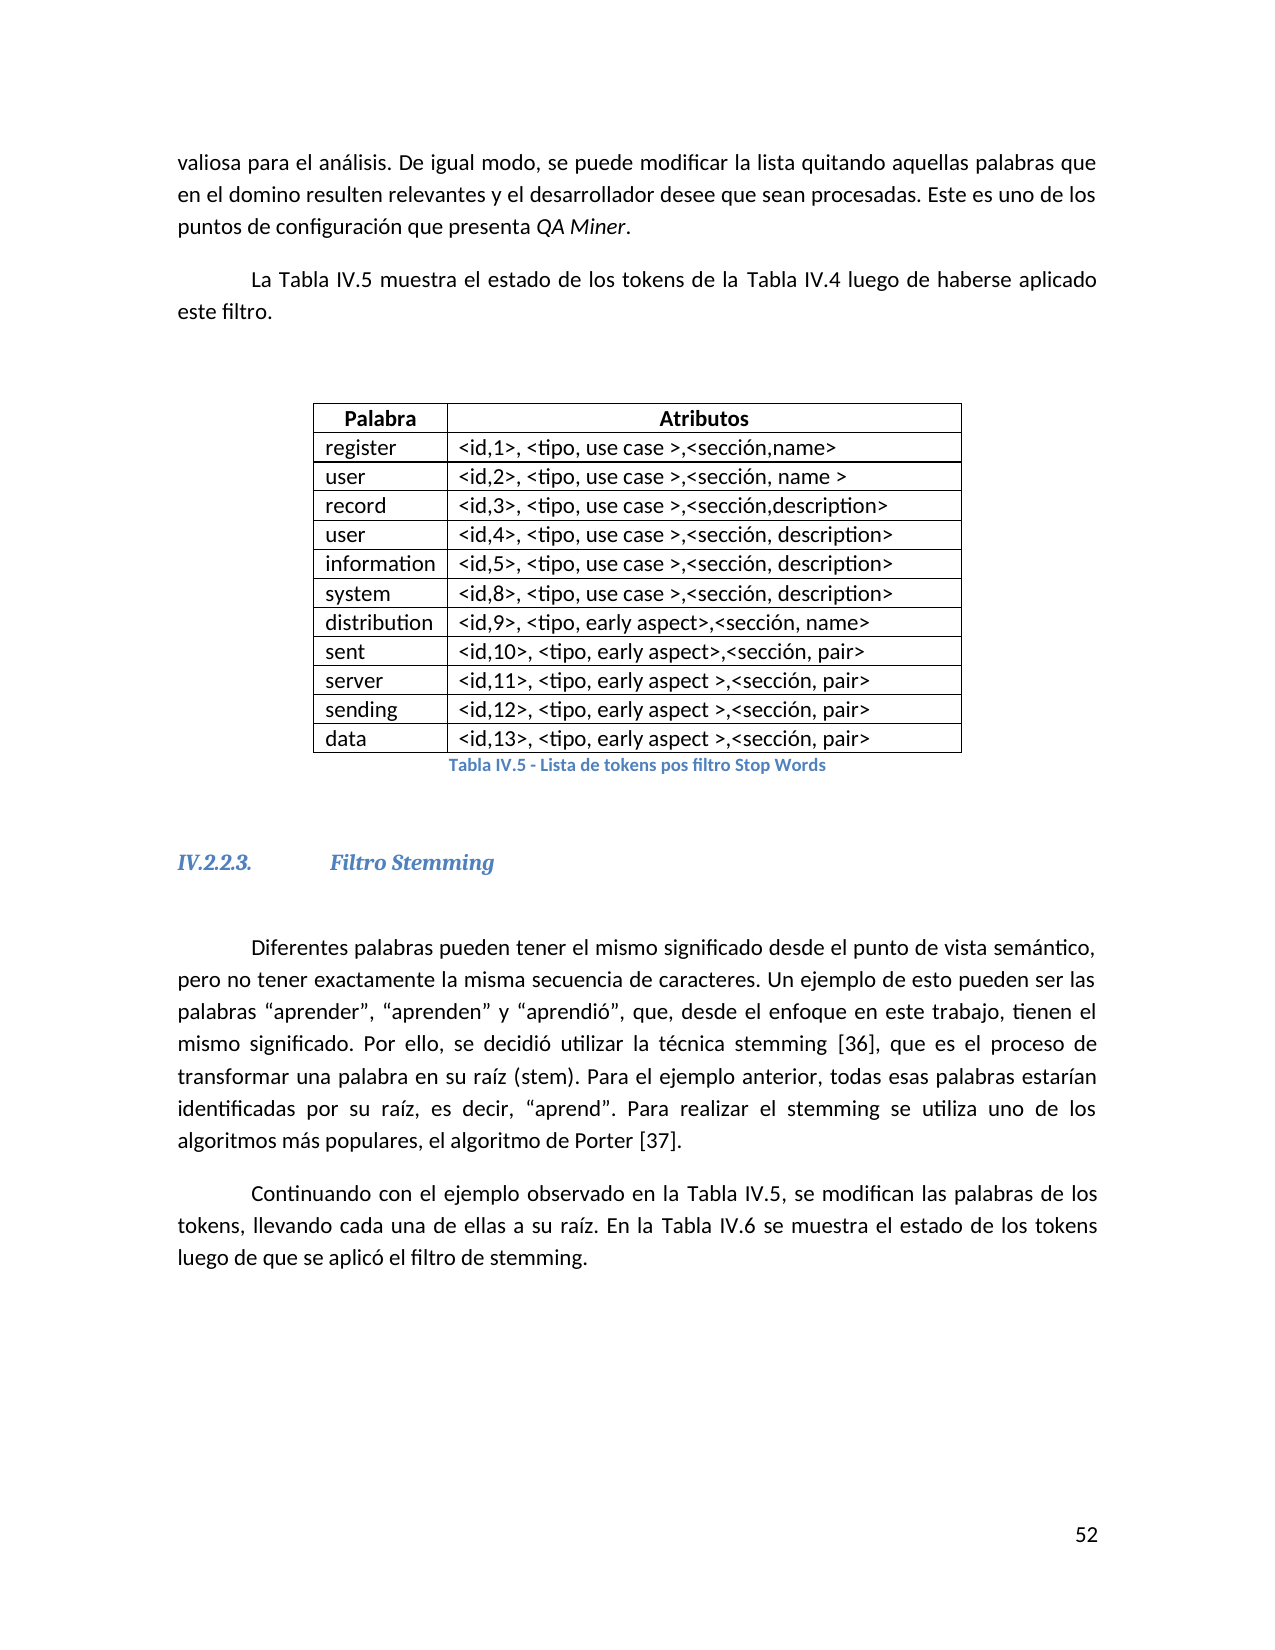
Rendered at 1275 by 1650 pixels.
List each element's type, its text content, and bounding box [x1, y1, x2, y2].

table_cell <id,9>, <tipo, early aspect>,<sección, name> [448, 608, 961, 636]
table_cell distribution [314, 608, 447, 636]
table_cell <id,10>, <tipo, early aspect>,<sección, pair> [448, 637, 961, 665]
table_header Palabra [314, 404, 447, 432]
table_cell <id,5>, <tipo, use case >,<sección, description> [448, 550, 961, 578]
table_cell user [314, 521, 447, 548]
subtitle Filtro Stemming [177, 850, 1098, 876]
text Continuando con el ejemplo observado en la Tabla IV.5, se modifican las palabras de los tokens, llevando cada una de ellas a su raíz. En la Tabla IV.6 se muestra el estado de los tokens luego de que se aplicó el filtro de stemming. [177, 1179, 1098, 1272]
table_cell <id,4>, <tipo, use case >,<sección, description> [448, 521, 961, 548]
table_cell record [314, 491, 447, 519]
table_cell user [314, 463, 447, 490]
table_header Atributos [448, 404, 961, 432]
table_cell <id,8>, <tipo, use case >,<sección, description> [448, 579, 961, 607]
table_cell sending [314, 695, 447, 723]
table_cell register [314, 433, 447, 461]
text Diferentes palabras pueden tener el mismo significado desde el punto de vista semántico, pero no tener exactamente la misma secuencia de caracteres. Un ejemplo de esto pueden ser las palabras “aprender”, “aprenden” y “aprendió”, que, desde el enfoque en este trabajo, tienen el mismo significado. Por ello, se decidió utilizar la técnica stemming, que es el proceso de transformar una palabra en su raíz (stem). Para el ejemplo anterior, todas esas palabras estarían identificadas por su raíz, es decir, “aprend”. Para realizar el stemming se utiliza uno de los algoritmos más populares, el algoritmo de Porter. [177, 933, 1098, 1154]
table_cell <id,11>, <tipo, early aspect >,<sección, pair> [448, 666, 961, 694]
table_cell <id,13>, <tipo, early aspect >,<sección, pair> [448, 724, 961, 752]
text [177, 148, 1098, 240]
table_cell <id,2>, <tipo, use case >,<sección, name > [448, 463, 961, 490]
table_cell <id,3>, <tipo, use case >,<sección,description> [448, 491, 961, 519]
table_cell information [314, 550, 447, 578]
table_cell sent [314, 637, 447, 665]
table_cell server [314, 666, 447, 694]
table_cell <id,12>, <tipo, early aspect >,<sección, pair> [448, 695, 961, 723]
text La Tabla IV.5 muestra el estado de los tokens de la Tabla IV.4 luego de haberse aplicado este filtro. [177, 265, 1098, 325]
table_cell data [314, 724, 447, 752]
table_cell system [314, 579, 447, 607]
table_cell <id,1>, <tipo, use case >,<sección,name> [448, 433, 961, 461]
